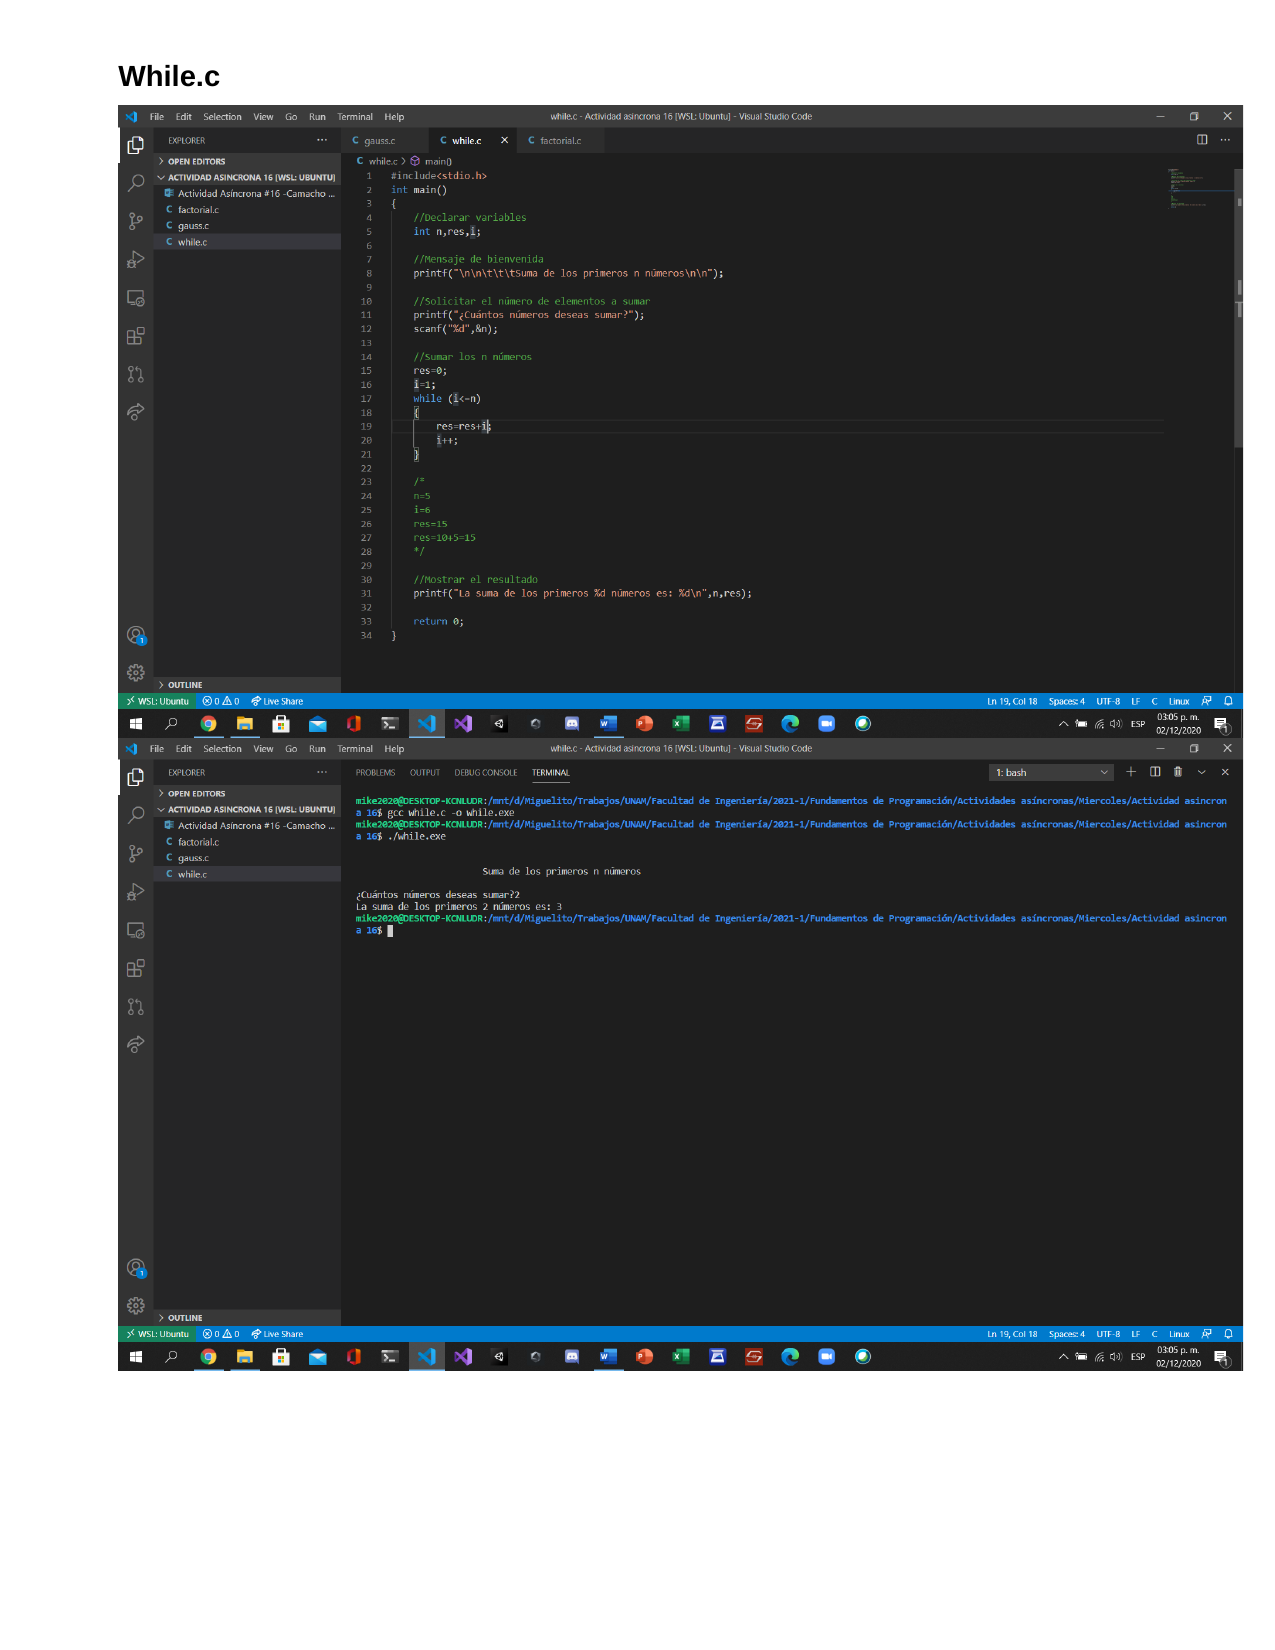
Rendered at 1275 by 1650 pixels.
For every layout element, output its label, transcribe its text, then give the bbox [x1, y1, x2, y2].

subtitle While.c [118, 59, 1205, 93]
picture [118, 105, 1244, 1371]
